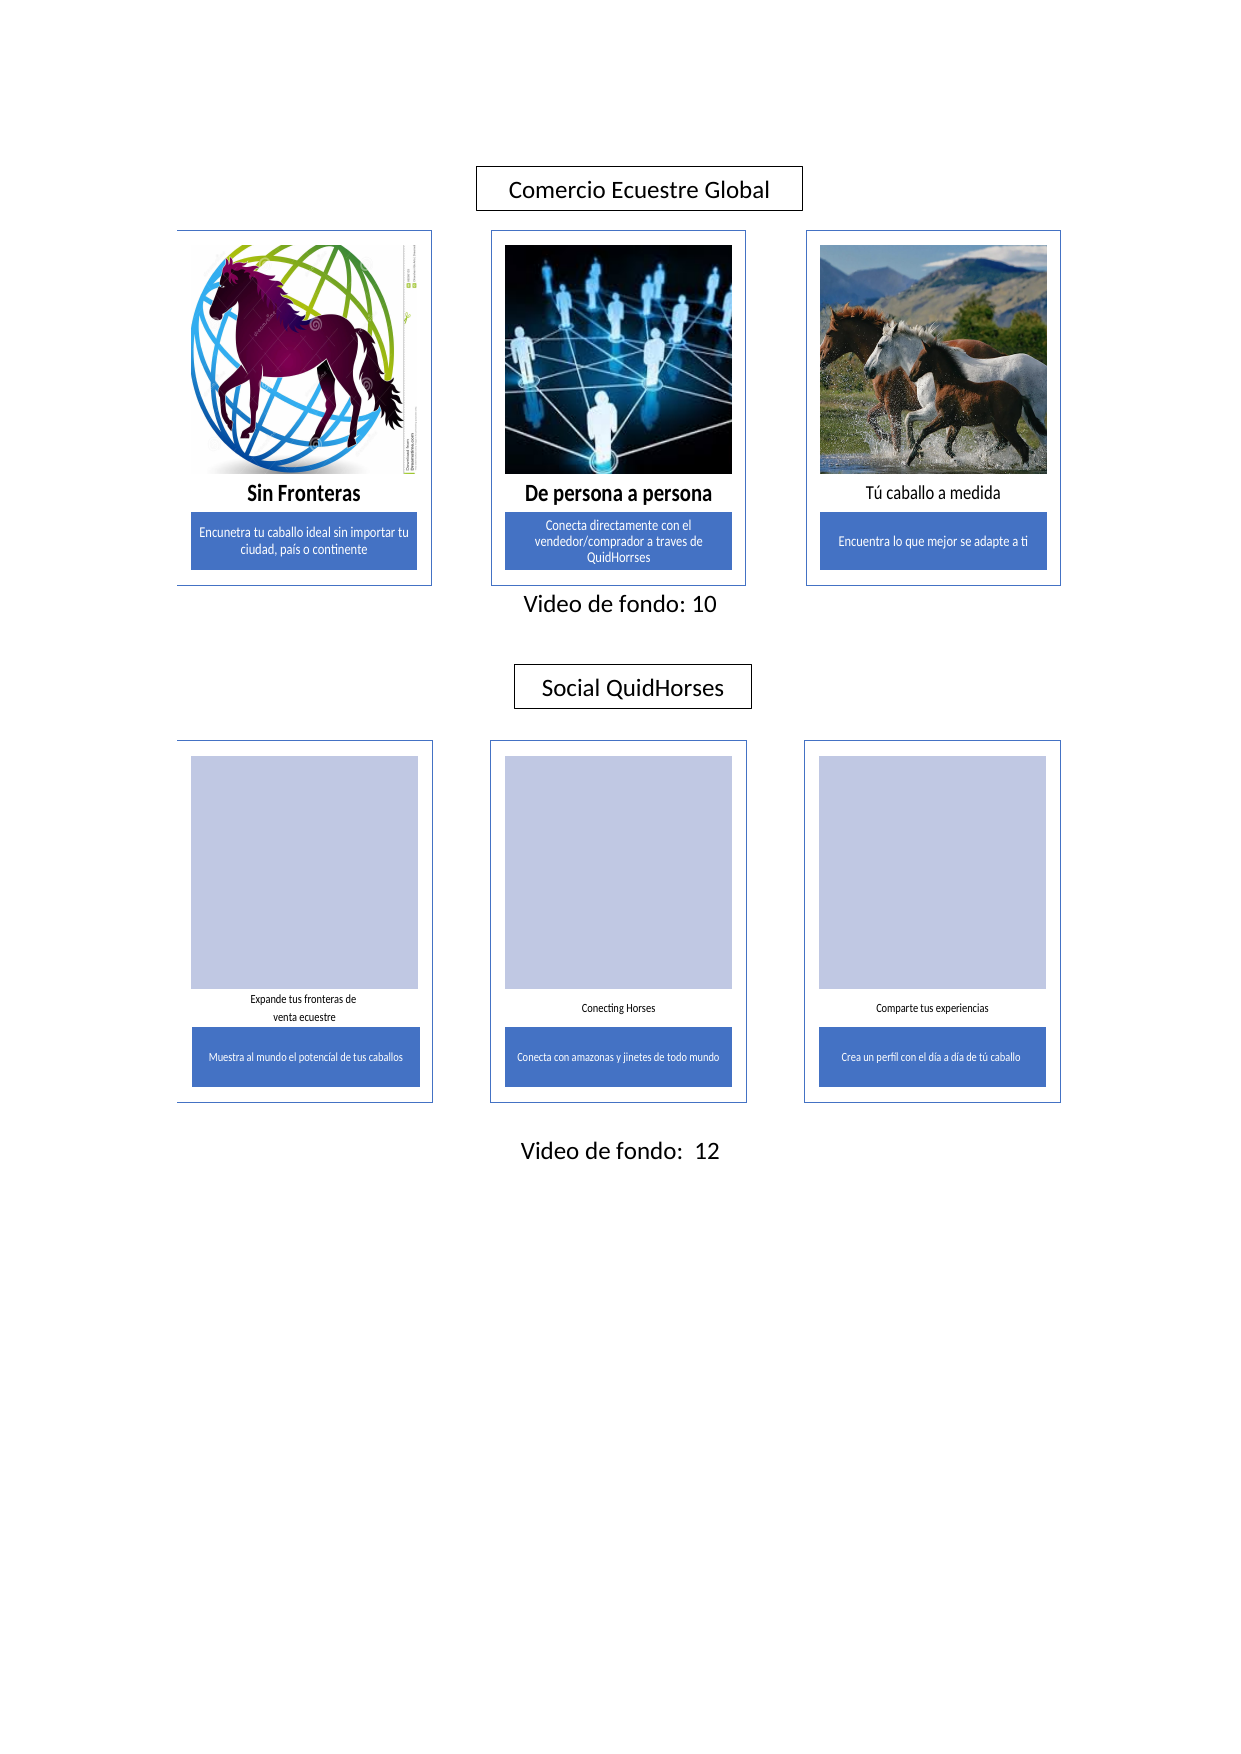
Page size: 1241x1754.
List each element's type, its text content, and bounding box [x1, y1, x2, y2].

text Video de fondo: 12 [177, 1135, 1063, 1166]
picture [820, 245, 1047, 474]
picture [505, 245, 732, 474]
picture [191, 245, 417, 474]
